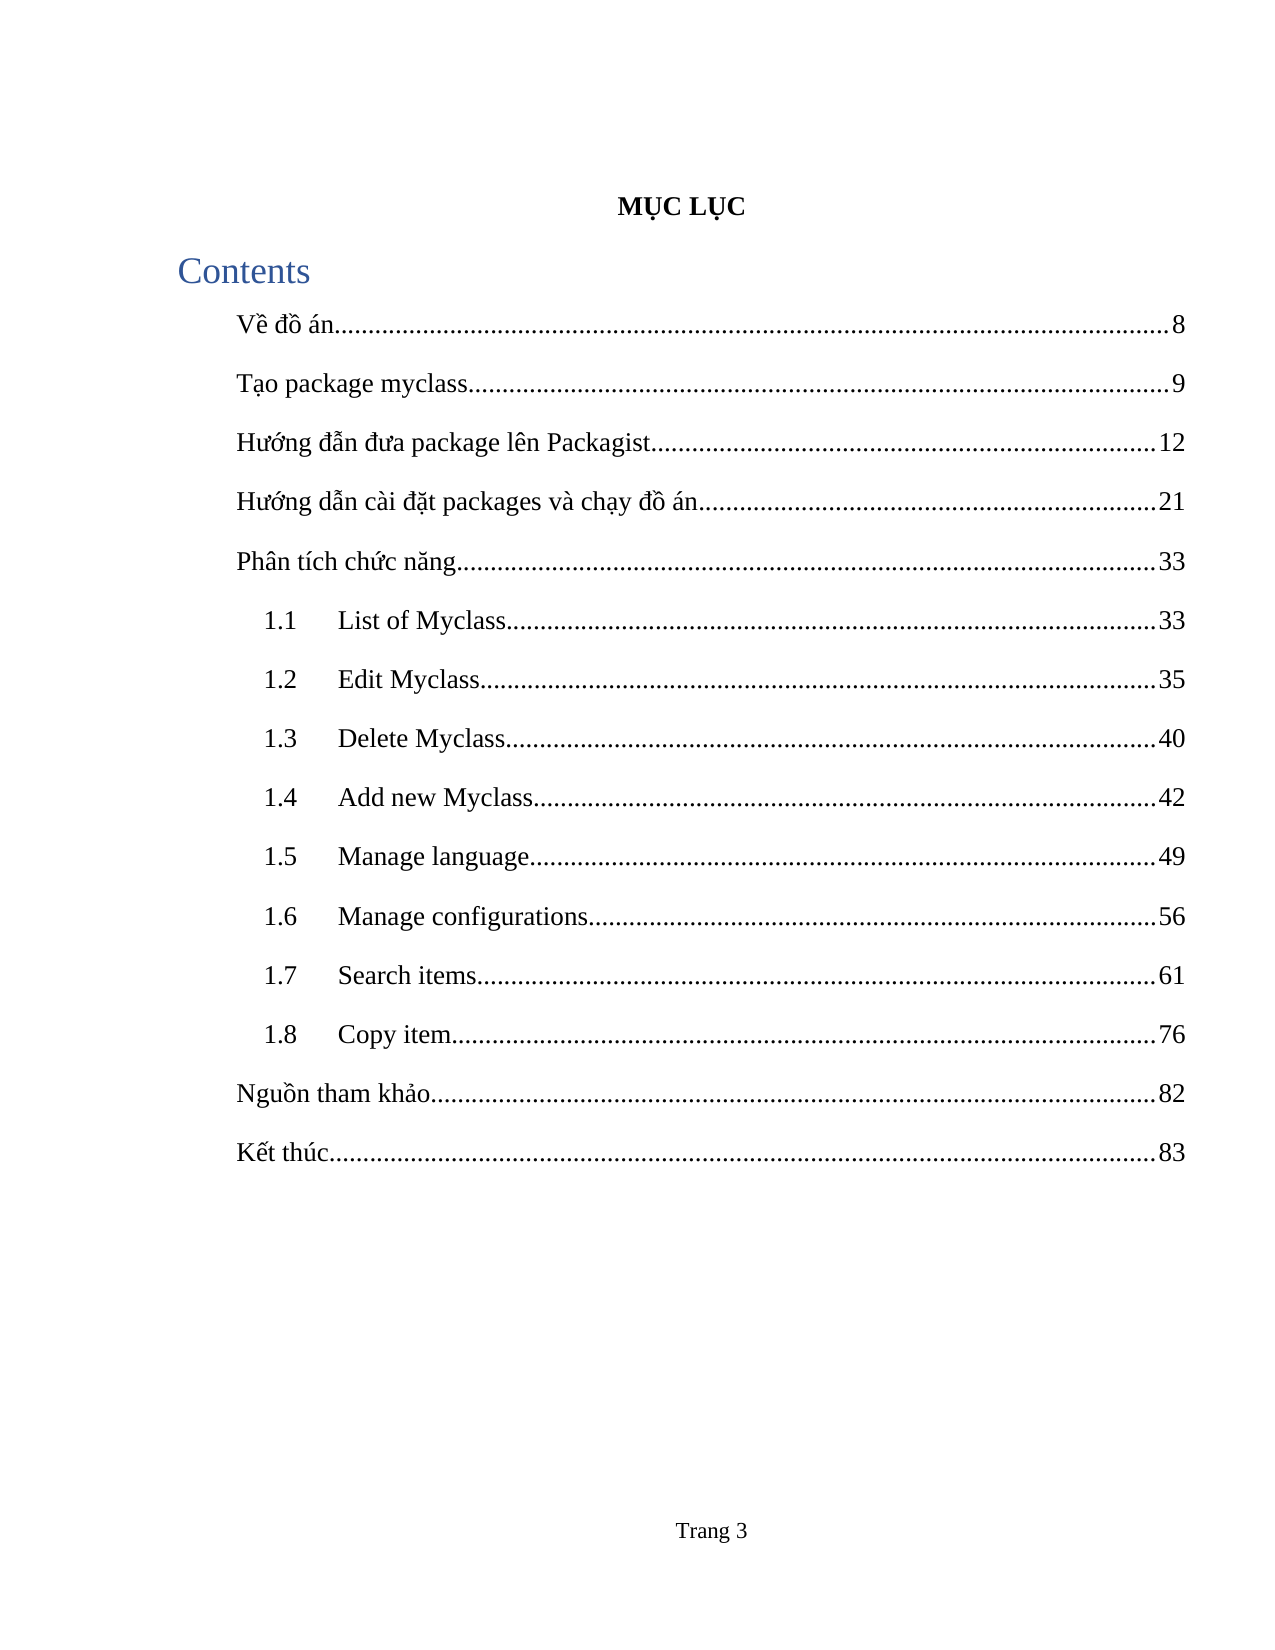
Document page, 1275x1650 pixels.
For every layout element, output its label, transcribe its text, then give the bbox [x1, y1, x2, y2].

text MỤC LỤC [177, 190, 1186, 221]
